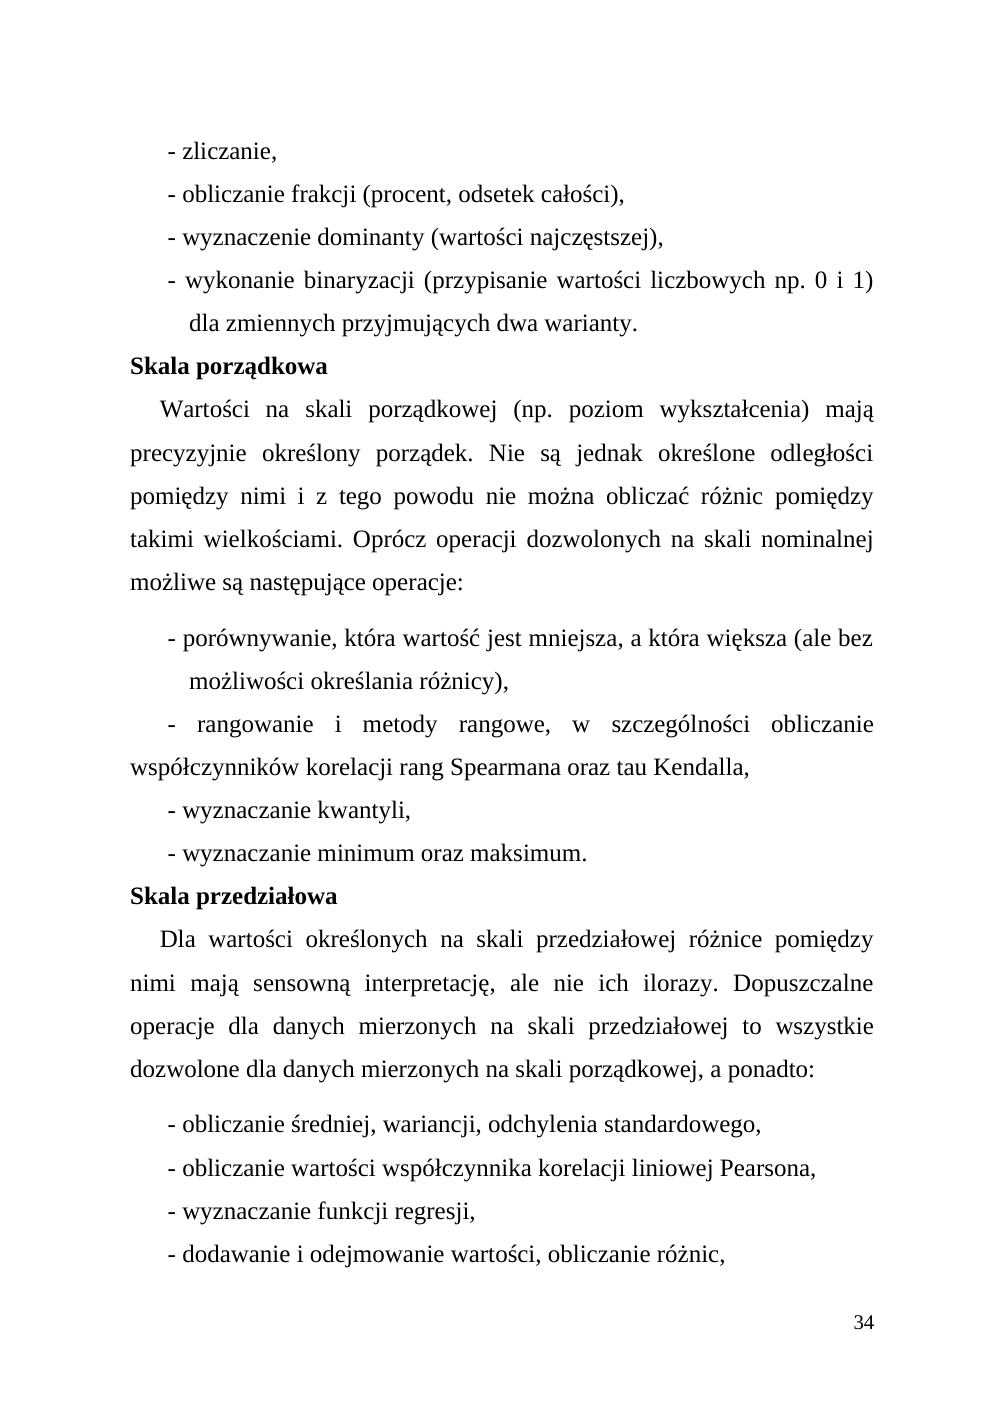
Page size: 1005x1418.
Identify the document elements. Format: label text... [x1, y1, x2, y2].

text - obliczanie średniej, wariancji, odchylenia standardowego, [130, 1109, 874, 1138]
text - zliczanie, [130, 136, 874, 164]
text - wyznaczanie minimum oraz maksimum. [130, 838, 874, 867]
text - porównywanie, która wartość jest mniejsza, a która większa (ale bez możliwości określania różnicy), [167, 623, 874, 694]
text Skala porządkowa [130, 351, 874, 380]
text - obliczanie frakcji (procent, odsetek całości), [130, 179, 874, 208]
text Skala przedziałowa [130, 881, 874, 910]
text Dla wartości określonych na skali przedziałowej różnice pomiędzy nimi mają sensowną interpretację, ale nie ich ilorazy. Dopuszczalne operacje dla danych mierzonych na skali przedziałowej to wszystkie dozwolone dla danych mierzonych na skali porządkowej, a ponadto: [130, 924, 874, 1083]
text - wyznaczenie dominanty (wartości najczęstszej), [130, 222, 874, 251]
text - wyznaczanie kwantyli, [130, 795, 874, 824]
text - dodawanie i odejmowanie wartości, obliczanie różnic, [130, 1239, 874, 1268]
text Wartości na skali porządkowej (np. poziom wykształcenia) mają precyzyjnie określony porządek. Nie są jednak określone odległości pomiędzy nimi i z tego powodu nie można obliczać różnic pomiędzy takimi wielkościami. Oprócz operacji dozwolonych na skali nominalnej możliwe są następujące operacje: [130, 394, 874, 596]
text - obliczanie wartości współczynnika korelacji liniowej Pearsona, [130, 1153, 874, 1181]
text - rangowanie i metody rangowe, w szczególności obliczanie współczynników korelacji rang Spearmana oraz tau Kendalla, [130, 709, 874, 781]
text - wykonanie binaryzacji (przypisanie wartości liczbowych np. 0 i 1) dla zmiennych przyjmujących dwa warianty. [167, 265, 874, 337]
text - wyznaczanie funkcji regresji, [130, 1196, 874, 1224]
